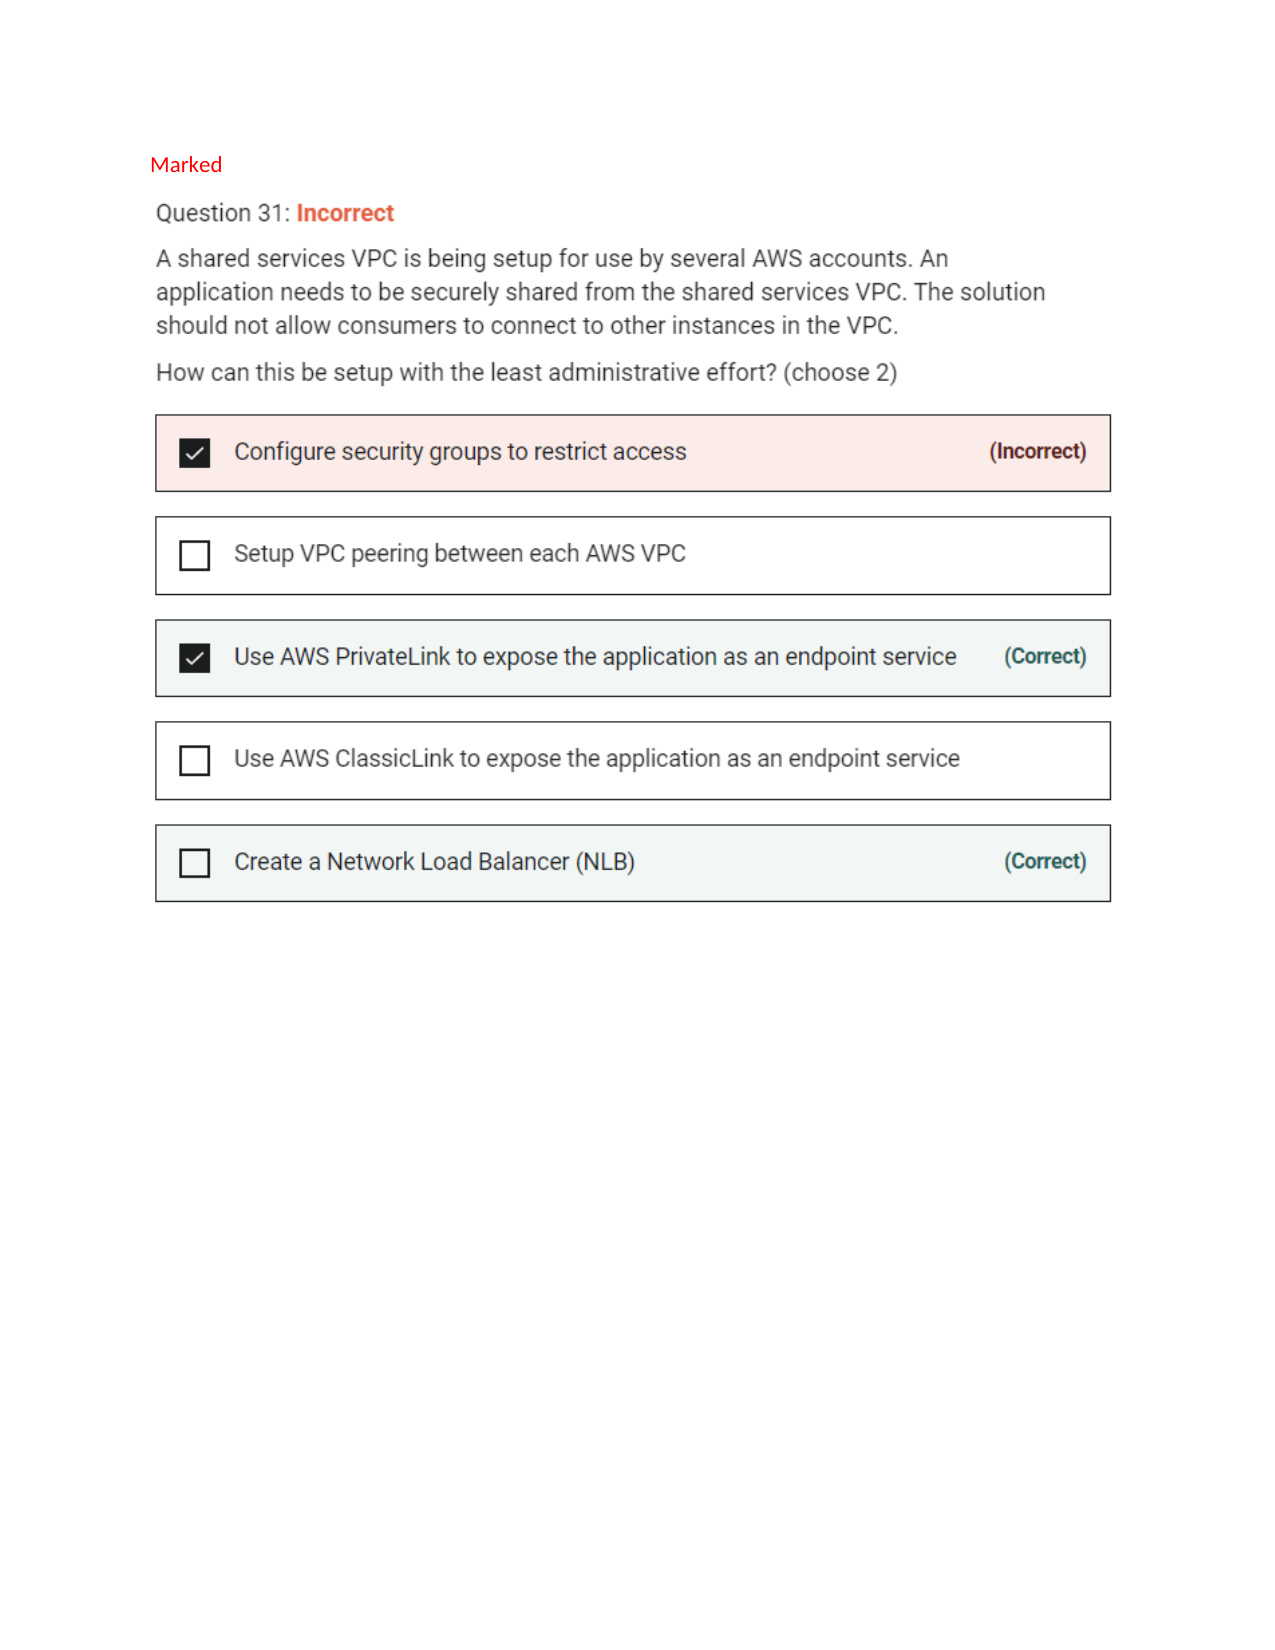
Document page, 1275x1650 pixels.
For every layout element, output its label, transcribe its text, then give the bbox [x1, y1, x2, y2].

picture [150, 196, 1125, 913]
text Marked [150, 150, 1191, 178]
